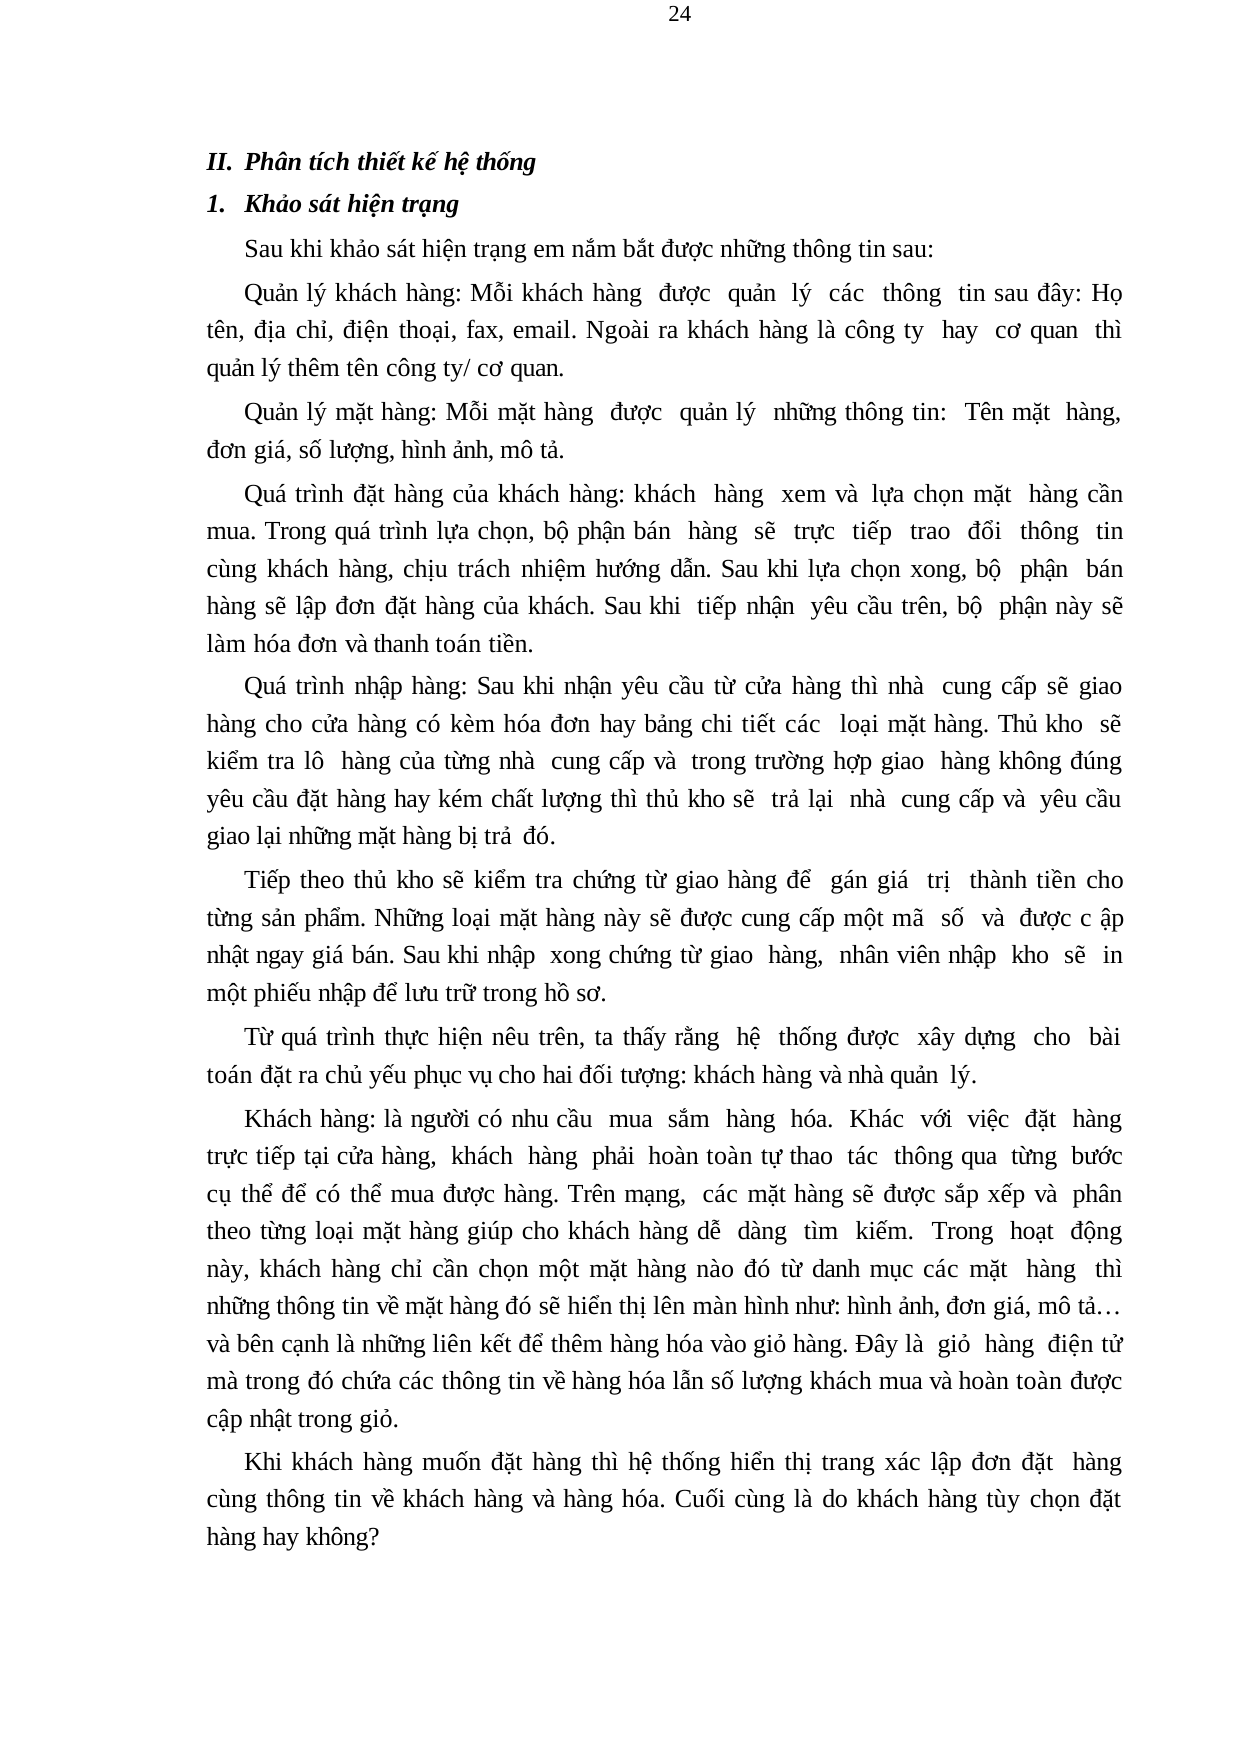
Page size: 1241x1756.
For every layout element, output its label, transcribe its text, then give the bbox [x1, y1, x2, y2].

text Khách hàng: là người có nhu cầu mua sắm hàng hóa. Khác với việc đặt hàng trực tiếp tại cửa hàng, khách hàng phải hoàn toàn tự thao tác thông qua từng bước cụ thể để có thể mua được hàng. Trên mạng, các mặt hàng sẽ được sắp xếp và phân theo từng loại mặt hàng giúp cho khách hàng dễ dàng tìm kiếm. Trong hoạt động này, khách hàng chỉ cần chọn một mặt hàng nào đó từ danh mục các mặt hàng thì những thông tin về mặt hàng đó sẽ hiển thị lên màn hình như: hình ảnh, đơn giá, mô tả…và bên cạnh là những liên kết để thêm hàng hóa vào giỏ hàng. Đây là giỏ hàng điện tử mà trong đó chứa các thông tin về hàng hóa lẫn số lượng khách mua và hoàn toàn được cập nhật trong giỏ. [206, 1103, 1123, 1433]
text Khi khách hàng muốn đặt hàng thì hệ thống hiển thị trang xác lập đơn đặt hàng cùng thông tin về khách hàng và hàng hóa. Cuối cùng là do khách hàng tùy chọn đặt hàng hay không? [206, 1446, 1122, 1551]
text Quản lý khách hàng: Mỗi khách hàng được quản lý các thông tin sau đây: Họ tên, địa chỉ, điện thoại, fax, email. Ngoài ra khách hàng là công ty hay cơ quan thì quản lý thêm tên công ty/ cơ quan. [206, 277, 1123, 382]
subtitle Khảo sát hiện trạng [206, 188, 1184, 218]
subtitle Phân tích thiết kế hệ thống [206, 146, 1184, 176]
text Sau khi khảo sát hiện trạng em nắm bắt được những thông tin sau: [244, 233, 1184, 263]
text Quản lý mặt hàng: Mỗi mặt hàng được quản lý những thông tin: Tên mặt hàng, đơn giá, số lượng, hình ảnh, mô tả. [206, 396, 1122, 464]
text Tiếp theo thủ kho sẽ kiểm tra chứng từ giao hàng để gán giá trị thành tiền cho từng sản phẩm. Những loại mặt hàng này sẽ được cung cấp một mã số và được c ập nhật ngay giá bán. Sau khi nhập xong chứng từ giao hàng, nhân viên nhập kho sẽ in một phiếu nhập để lưu trữ trong hồ sơ. [206, 864, 1124, 1007]
text Từ quá trình thực hiện nêu trên, ta thấy rằng hệ thống được xây dựng cho bài toán đặt ra chủ yếu phục vụ cho hai đối tượng: khách hàng và nhà quản lý. [206, 1021, 1121, 1089]
text Quá trình đặt hàng của khách hàng: khách hàng xem và lựa chọn mặt hàng cần mua. Trong quá trình lựa chọn, bộ phận bán hàng sẽ trực tiếp trao đổi thông tin cùng khách hàng, chịu trách nhiệm hướng dẫn. Sau khi lựa chọn xong, bộ phận bán hàng sẽ lập đơn đặt hàng của khách. Sau khi tiếp nhận yêu cầu trên, bộ phận này sẽ làm hóa đơn và thanh toán tiền. [206, 478, 1124, 658]
text Quá trình nhập hàng: Sau khi nhận yêu cầu từ cửa hàng thì nhà cung cấp sẽ giao hàng cho cửa hàng có kèm hóa đơn hay bảng chi tiết các loại mặt hàng. Thủ kho sẽ kiểm tra lô hàng của từng nhà cung cấp và trong trường hợp giao hàng không đúng yêu cầu đặt hàng hay kém chất lượng thì thủ kho sẽ trả lại nhà cung cấp và yêu cầu giao lại những mặt hàng bị trả đó. [206, 670, 1122, 850]
